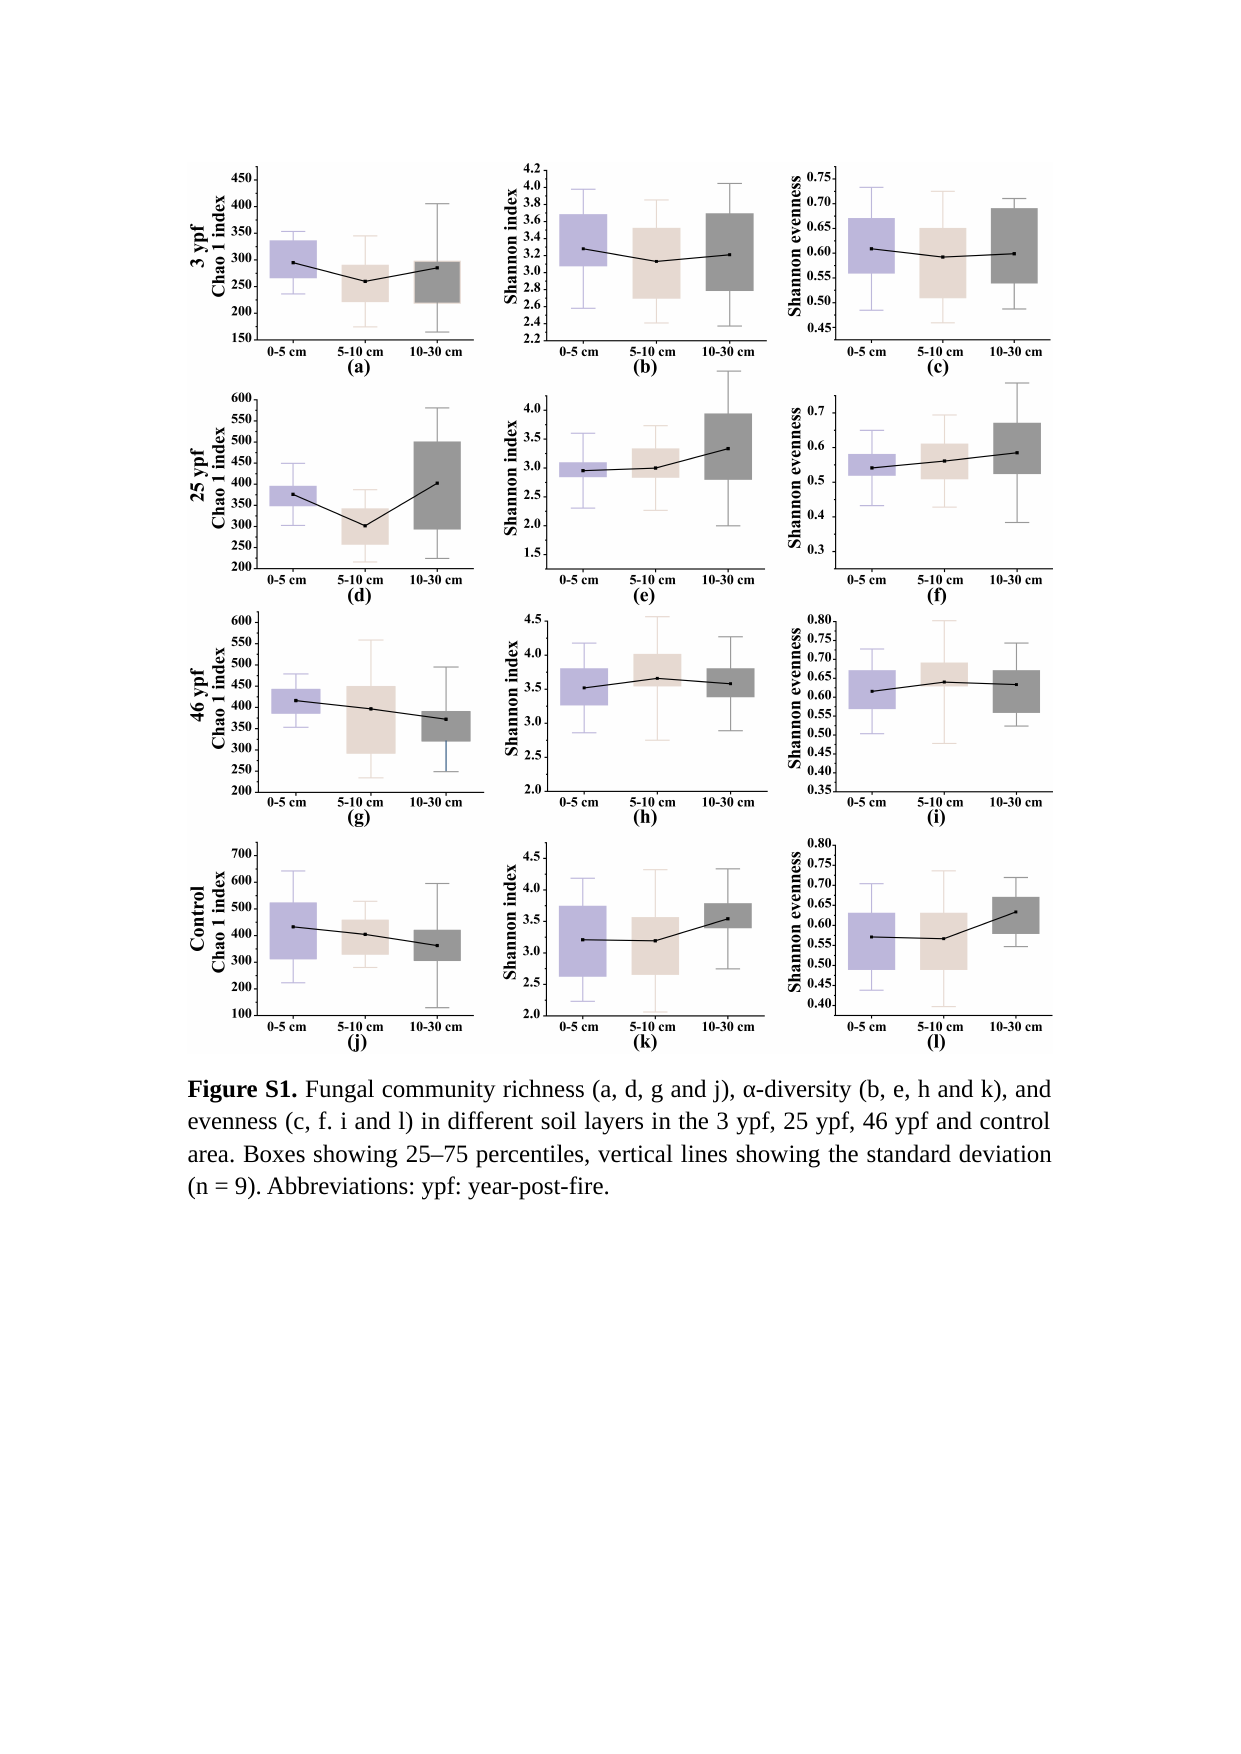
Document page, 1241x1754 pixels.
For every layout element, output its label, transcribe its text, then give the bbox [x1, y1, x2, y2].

text Figure S1. Fungal community richness (a, d, g and j), α-diversity (b, e, h and k), and evenness (c, f. i and l) in different soil layers in the 3 ypf, 25 ypf, 46 ypf and control area. Boxes showing 25–75 percentiles, vertical lines showing the standard deviation (n = 9). Abbreviations: ypf: year-post-fire. [187, 1072, 1053, 1202]
